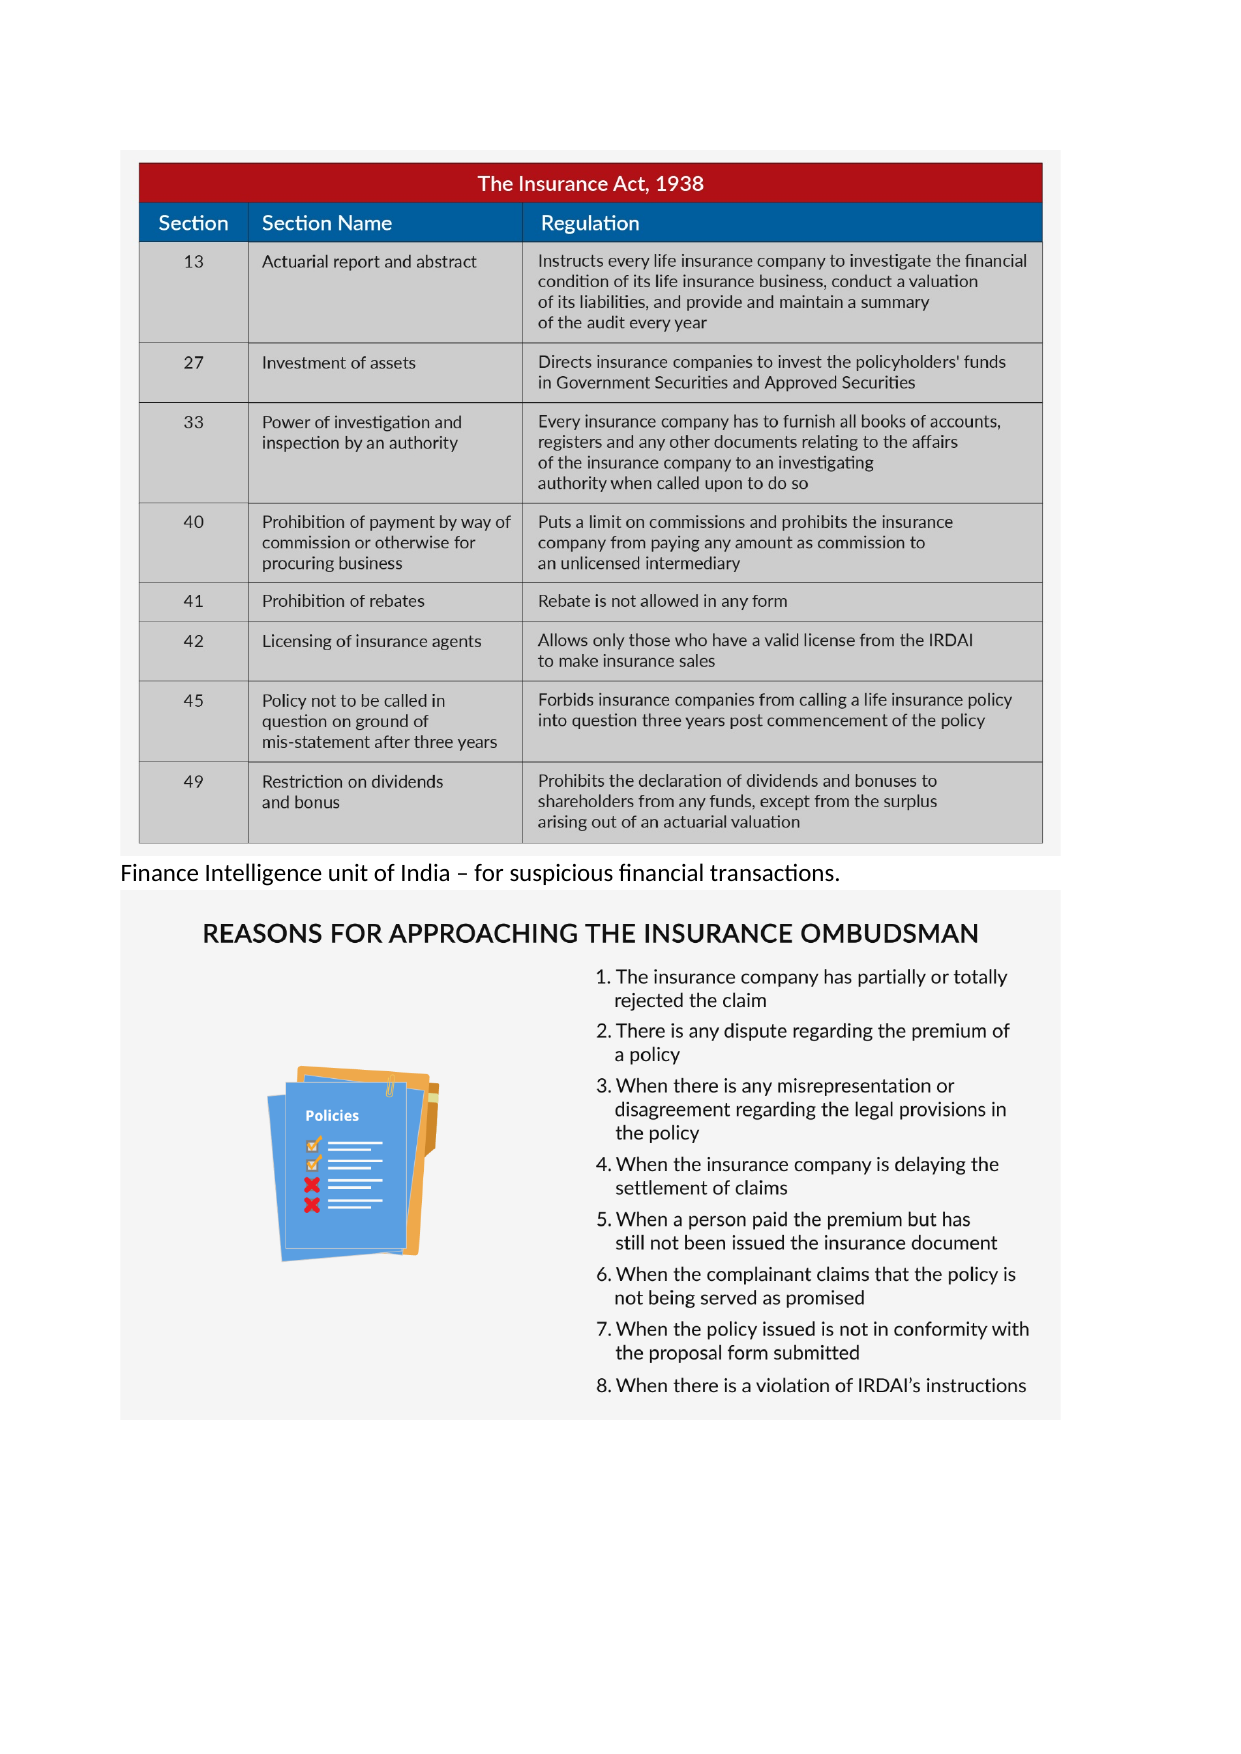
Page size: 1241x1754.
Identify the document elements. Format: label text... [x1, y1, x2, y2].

picture [120, 890, 1061, 1420]
list Finance Intelligence unit of India – for suspicious financial transactions. [120, 857, 1090, 888]
picture [120, 150, 1061, 856]
